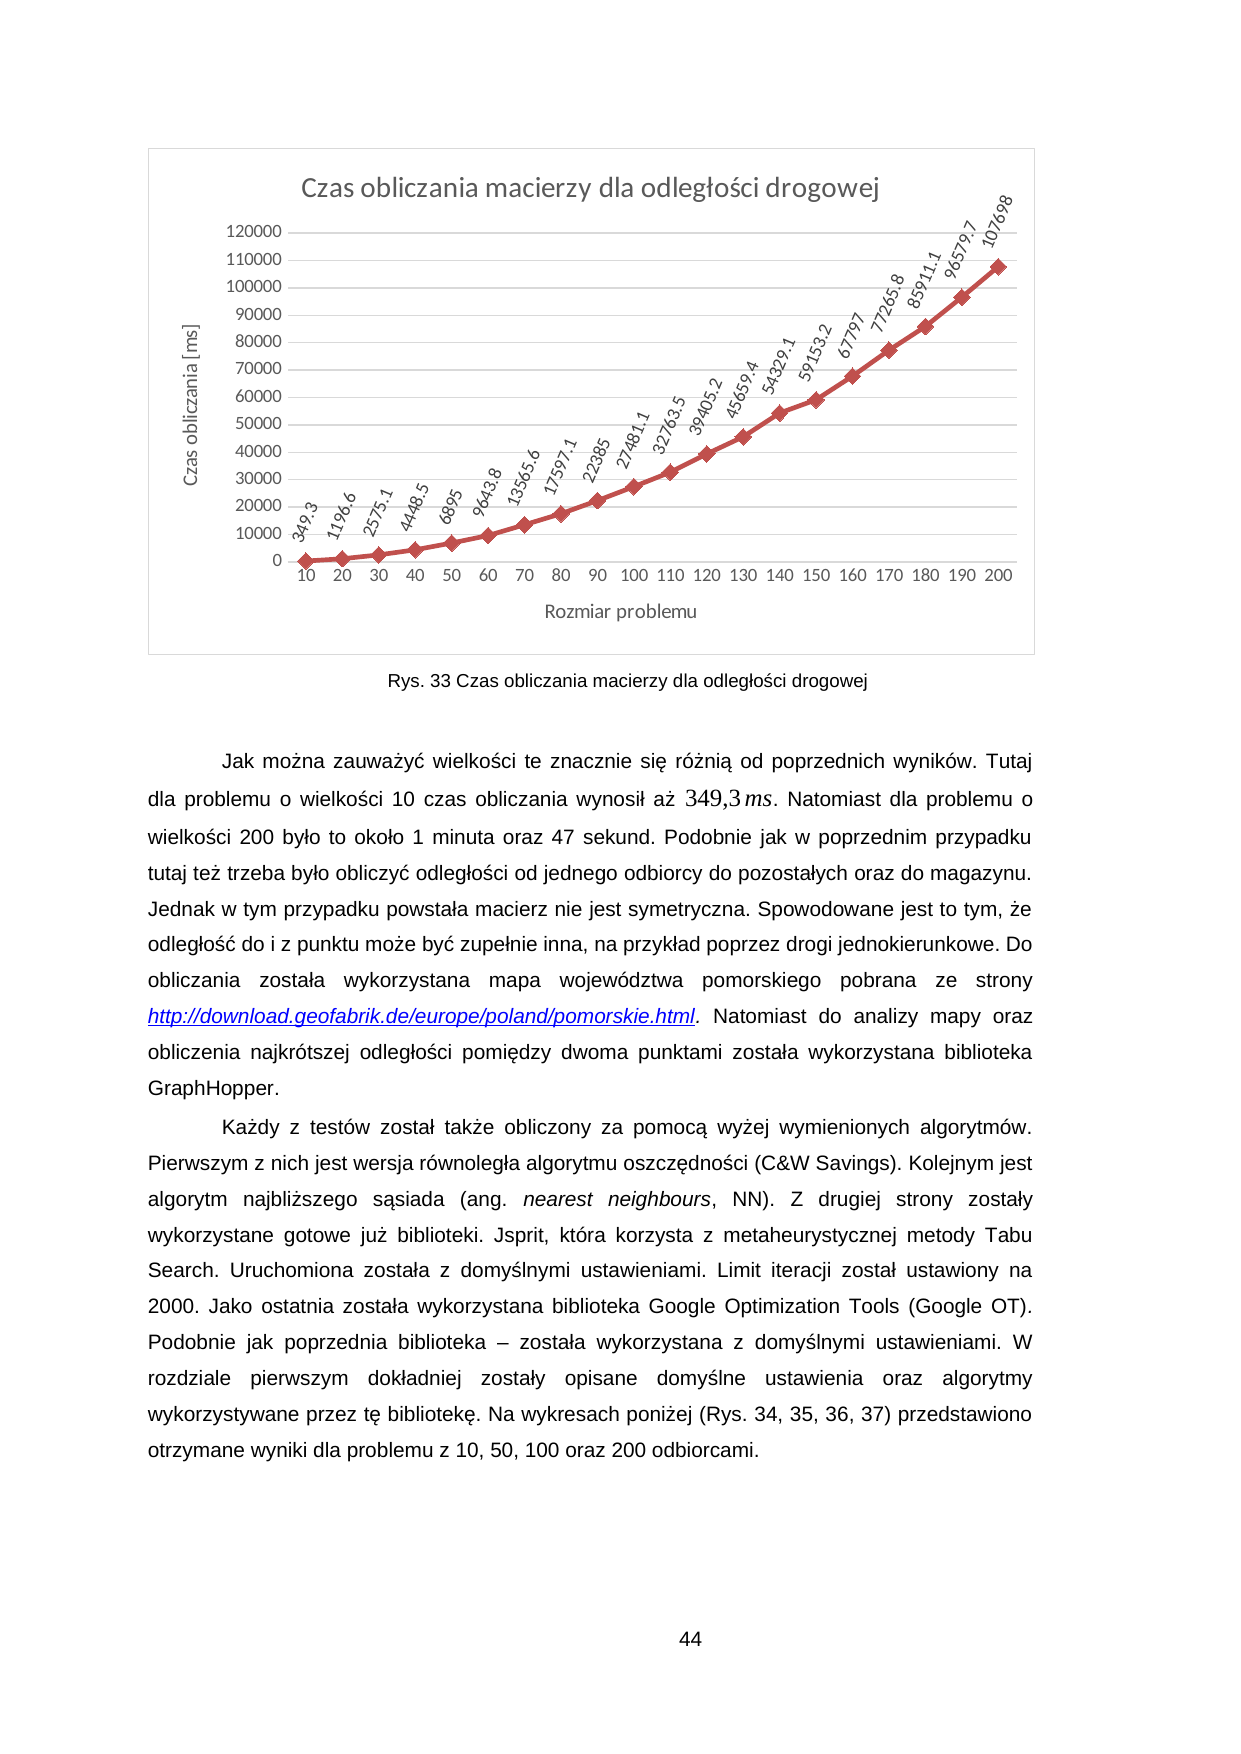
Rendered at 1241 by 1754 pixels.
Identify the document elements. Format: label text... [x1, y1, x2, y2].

text Każdy z testów został także obliczony za pomocą wyżej wymienionych algorytmów. Pierwszym z nich jest wersja równoległa algorytmu oszczędności (C&W Savings). Kolejnym jest algorytm najbliższego sąsiada (ang. nearest neighbours, NN). Z drugiej strony zostały wykorzystane gotowe już biblioteki. Jsprit, która korzysta z metaheurystycznej metody Tabu Search. Uruchomiona została z domyślnymi ustawieniami. Limit iteracji został ustawiony na 2000. Jako ostatnia została wykorzystana biblioteka Google Optimization Tools (Google OT). Podobnie jak poprzednia biblioteka – została wykorzystana z domyślnymi ustawieniami. W rozdziale pierwszym dokładniej zostały opisane domyślne ustawienia oraz algorytmy wykorzystywane przez tę bibliotekę. Na wykresach poniżej (Rys. 34, 35, 36, 37) przedstawiono otrzymane wyniki dla problemu z 10, 50, 100 oraz 200 odbiorcami. [148, 1114, 1033, 1462]
text Jak można zauważyć wielkości te znacznie się różnią od poprzednich wyników. Tutaj dla problemu o wielkości 10 czas obliczania wynosił aż . Natomiast dla problemu o wielkości 200 było to około 1 minuta oraz 47 sekund. Podobnie jak w poprzednim przypadku tutaj też trzeba było obliczyć odległości od jednego odbiorcy do pozostałych oraz do magazynu. Jednak w tym przypadku powstała macierz nie jest symetryczna. Spowodowane jest to tym, że odległość do i z punktu może być zupełnie inna, na przykład poprzez drogi jednokierunkowe. Do obliczania została wykorzystana mapa województwa pomorskiego pobrana ze strony http://download.geofabrik.de/europe/poland/pomorskie.html. Natomiast do analizy mapy oraz obliczenia najkrótszej odległości pomiędzy dwoma punktami została wykorzystana biblioteka GraphHopper. [148, 749, 1033, 1100]
text Rys. 33 Czas obliczania macierzy dla odległości drogowej [148, 670, 1033, 691]
